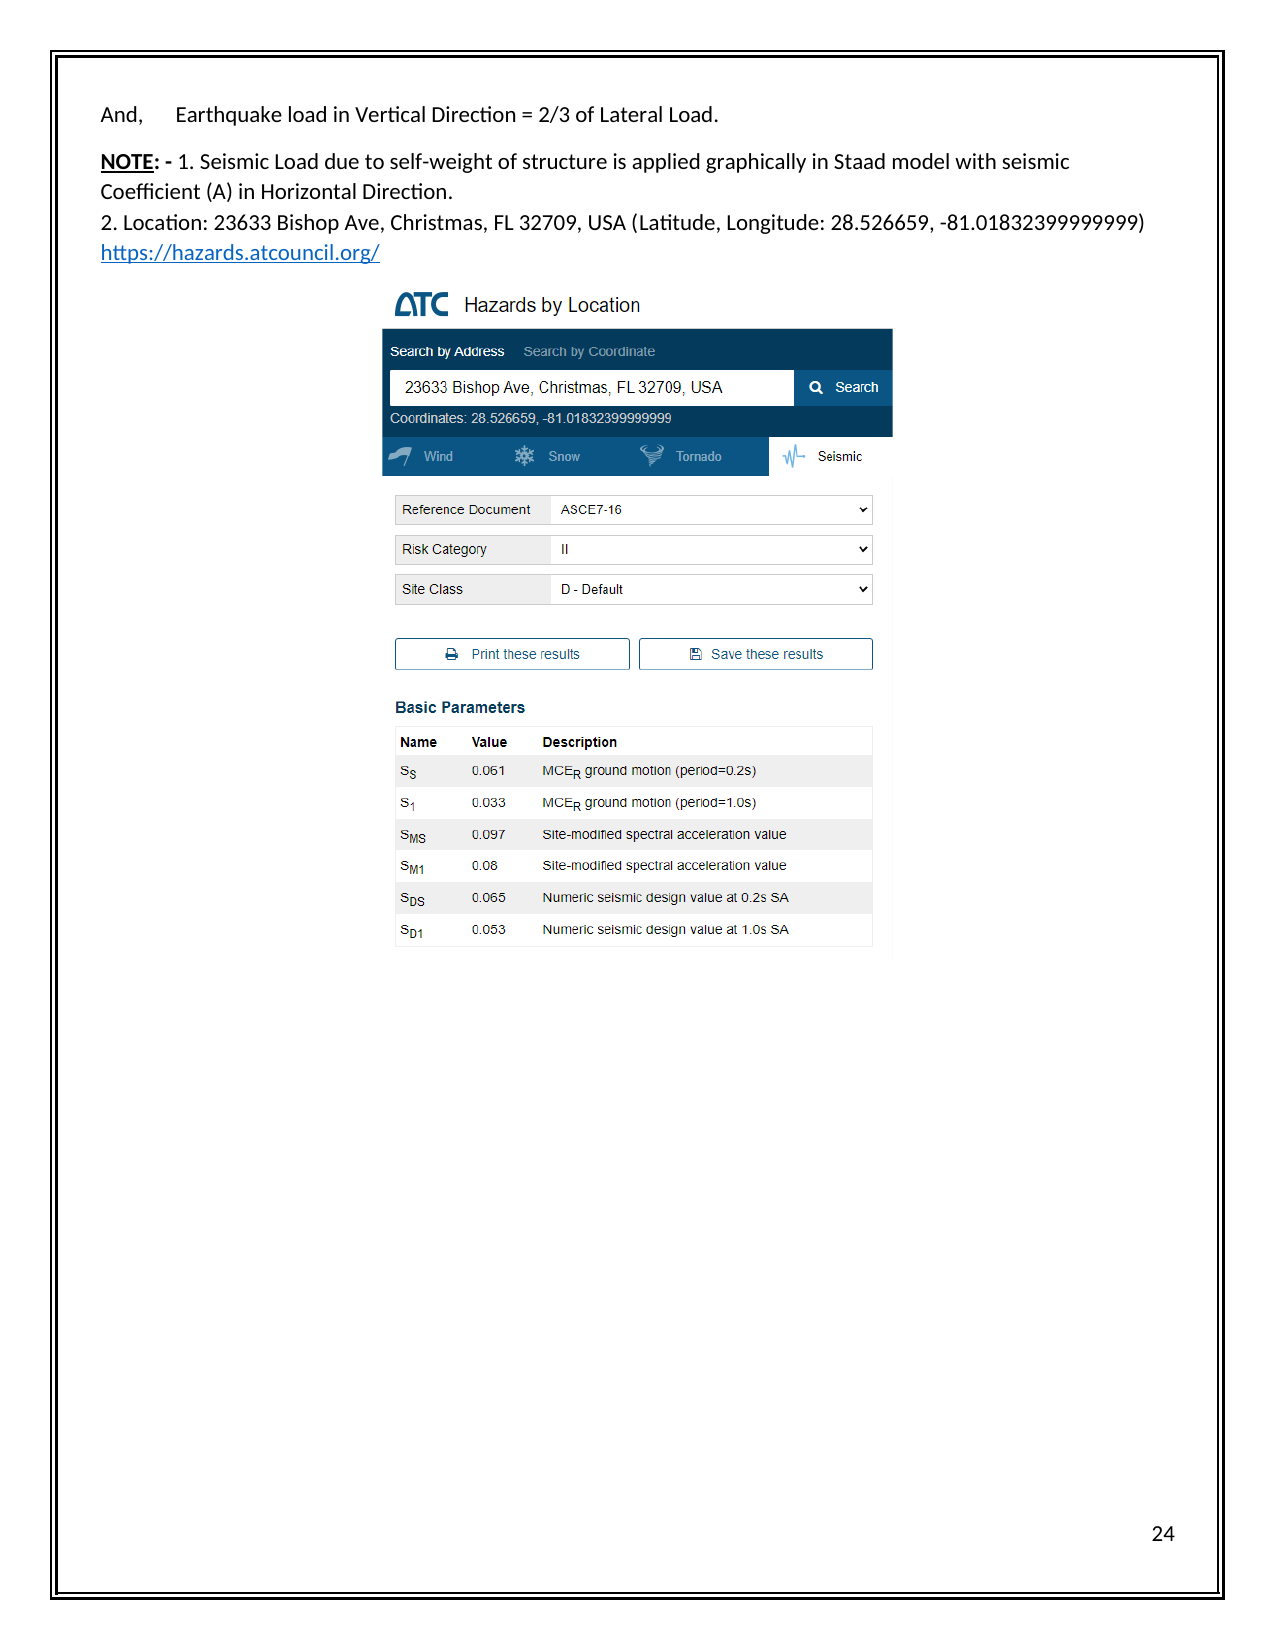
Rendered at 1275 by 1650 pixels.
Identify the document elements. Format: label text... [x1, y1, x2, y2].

text And, Earthquake load in Vertical Direction = 2/3 of Lateral Load. [100, 100, 1174, 128]
picture [382, 284, 893, 959]
text NOTE: - 1. Seismic Load due to self-weight of structure is applied graphically in Staad model with seismic Coefficient (A) in Horizontal Direction. 2. Location: 23633 Bishop Ave, Christmas, FL 32709, USA (Latitude, Longitude: 28.526659, -81.01832399999999) https://hazards.atcouncil.org/ [100, 147, 1174, 266]
